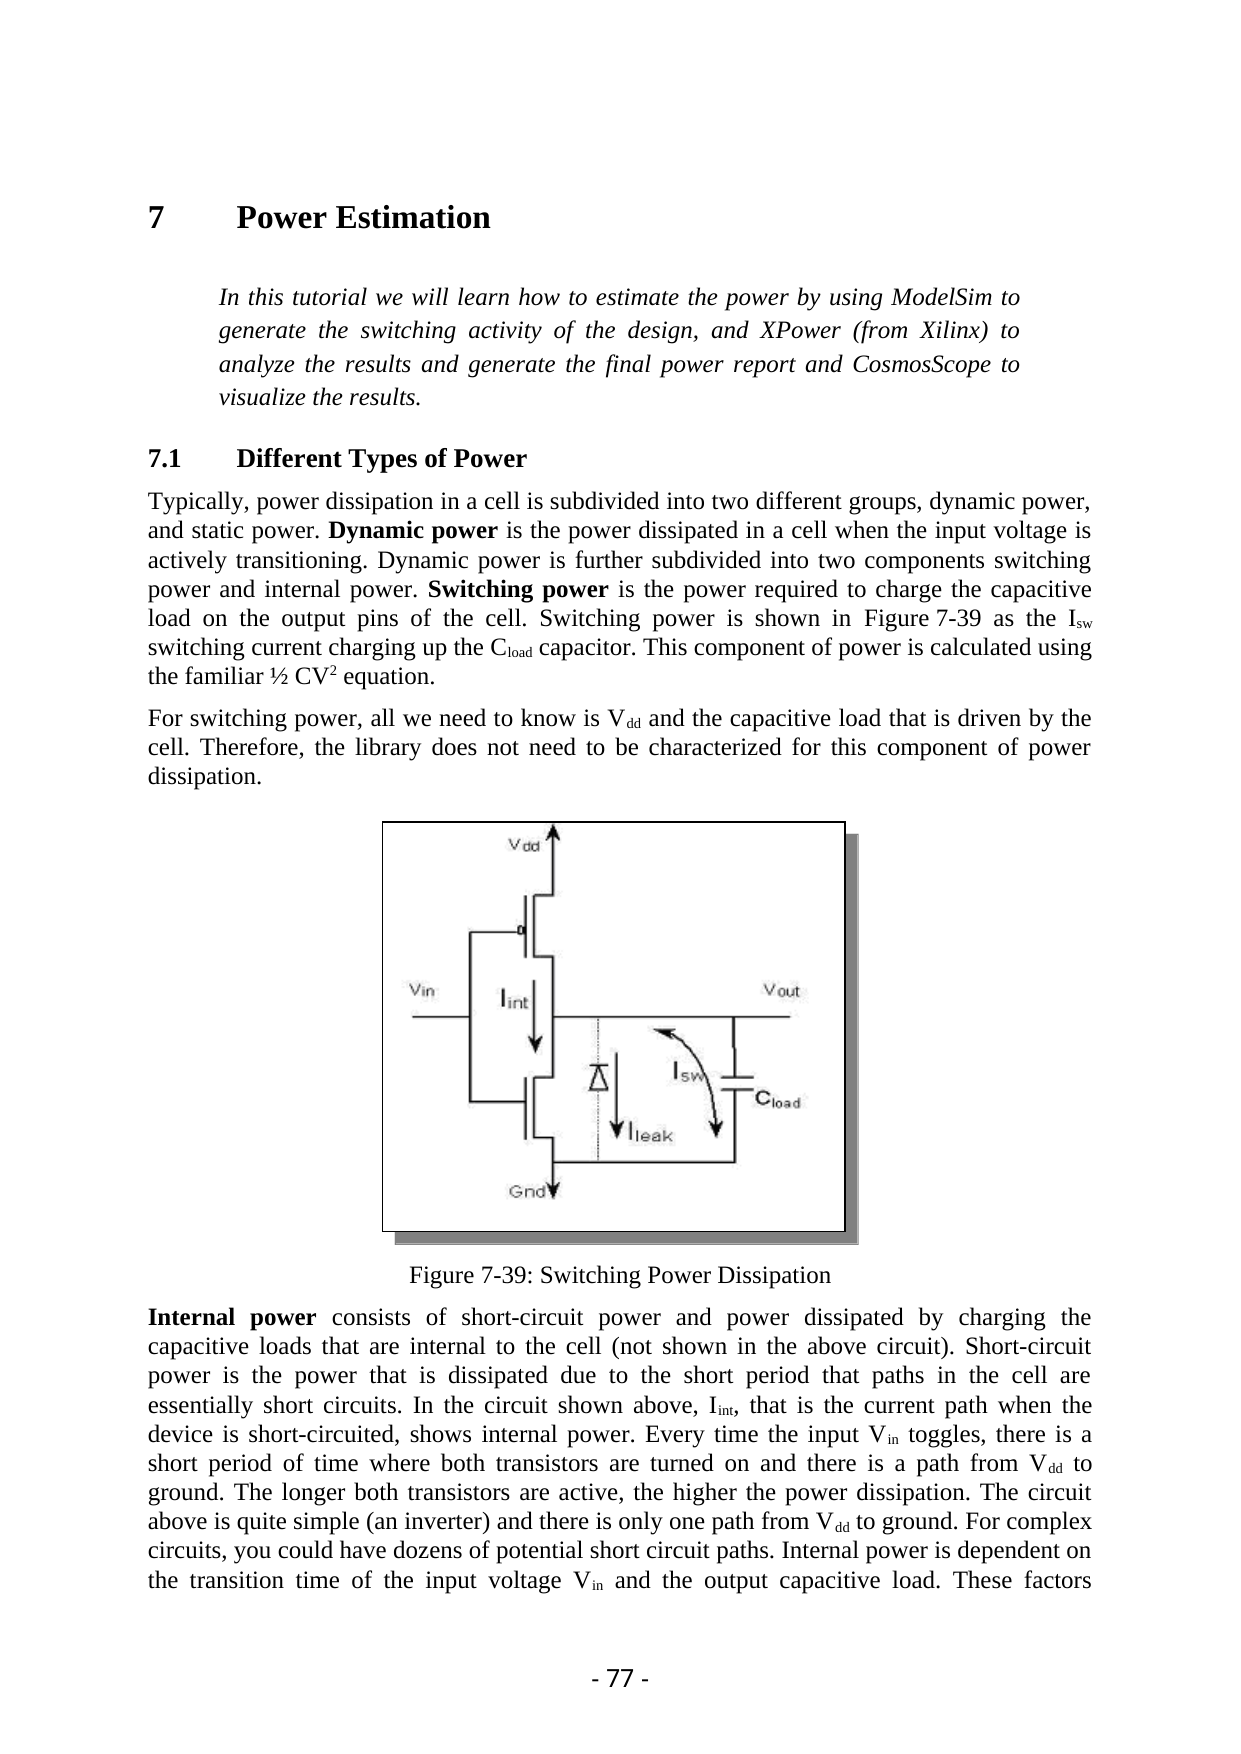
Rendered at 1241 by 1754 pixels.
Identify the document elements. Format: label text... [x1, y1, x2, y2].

subtitle Different Types of Power [148, 436, 1092, 473]
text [148, 1302, 1092, 1593]
subtitle Power Estimation [148, 198, 1092, 236]
picture [383, 823, 844, 1231]
text For switching power, all we need to know is Vdd and the capacitive load that is driven by the cell. Therefore, the library does not need to be characterized for this component of power dissipation. [148, 703, 1092, 790]
text In this tutorial we will learn how to estimate the power by using ModelSim to generate the switching activity of the design, and XPower (from Xilinx) to analyze the results and generate the final power report and CosmosScope to visualize the results. [218, 278, 1021, 411]
